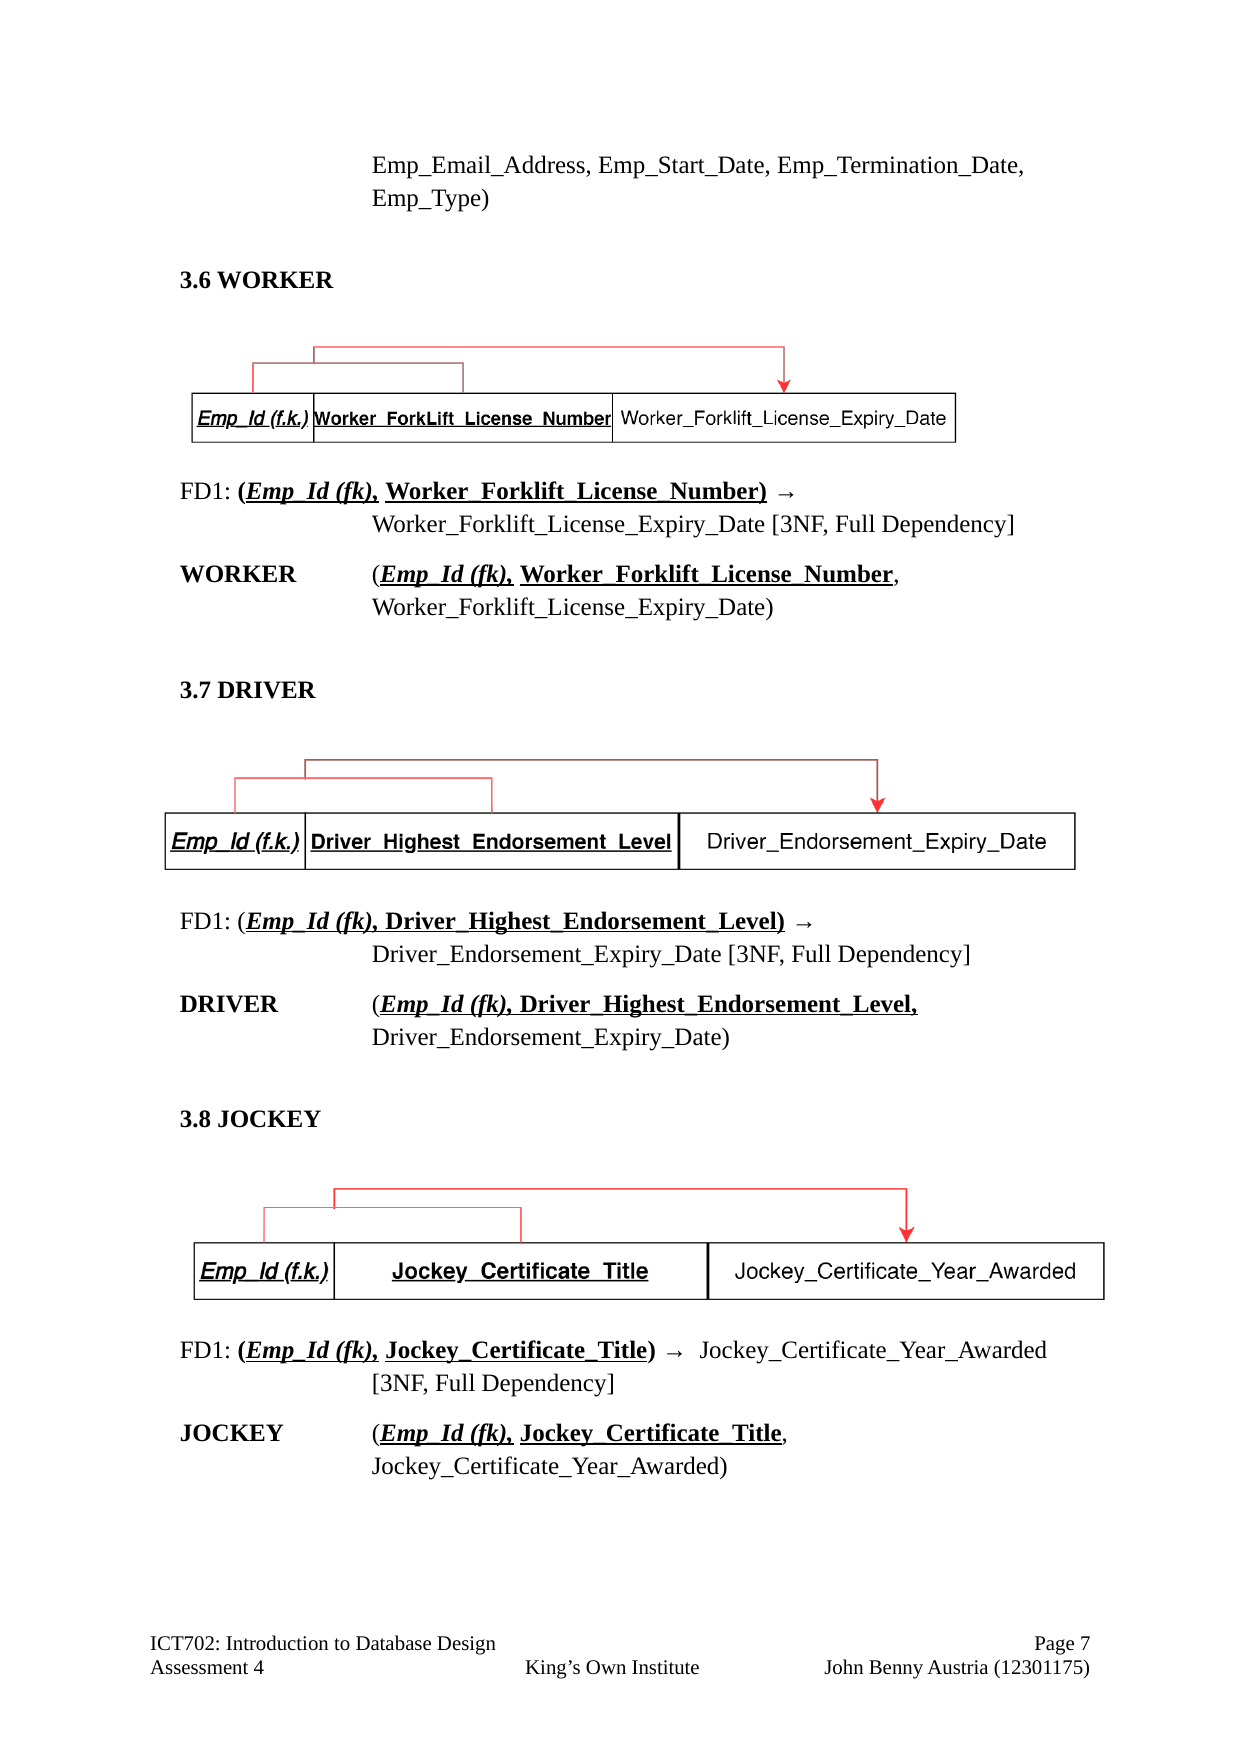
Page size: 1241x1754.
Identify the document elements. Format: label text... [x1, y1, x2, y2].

picture [179, 323, 969, 456]
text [179, 150, 1090, 212]
text FD1: (Emp_Id (fk), Jockey_Certificate_Title) → Jockey_Certificate_Year_Awarded [3NF, Full Dependency] [179, 1336, 1090, 1397]
text FD1: (Emp_Id (fk), Worker_Forklift_License_Number) → Worker_Forklift_License_Expiry_Date [3NF, Full Dependency] [179, 476, 1090, 538]
text DRIVER (Emp_Id (fk), Driver_Highest_Endorsement_Level, Driver_Endorsement_Expiry_Date) [179, 989, 1090, 1050]
picture [179, 1161, 1120, 1315]
text JOCKEY (Emp_Id (fk), Jockey_Certificate_Title, Jockey_Certificate_Year_Awarded) [179, 1418, 1090, 1480]
subtitle 3.6 WORKER [150, 266, 1090, 294]
text WORKER (Emp_Id (fk), Worker_Forklift_License_Number, Worker_Forklift_License_Expiry_Date) [179, 559, 1090, 621]
subtitle 3.7 DRIVER [150, 675, 1090, 703]
picture [150, 732, 1091, 885]
subtitle 3.8 JOCKEY [150, 1104, 1090, 1133]
text FD1: (Emp_Id (fk), Driver_Highest_Endorsement_Level) → Driver_Endorsement_Expiry_Date [3NF, Full Dependency] [179, 906, 1090, 968]
